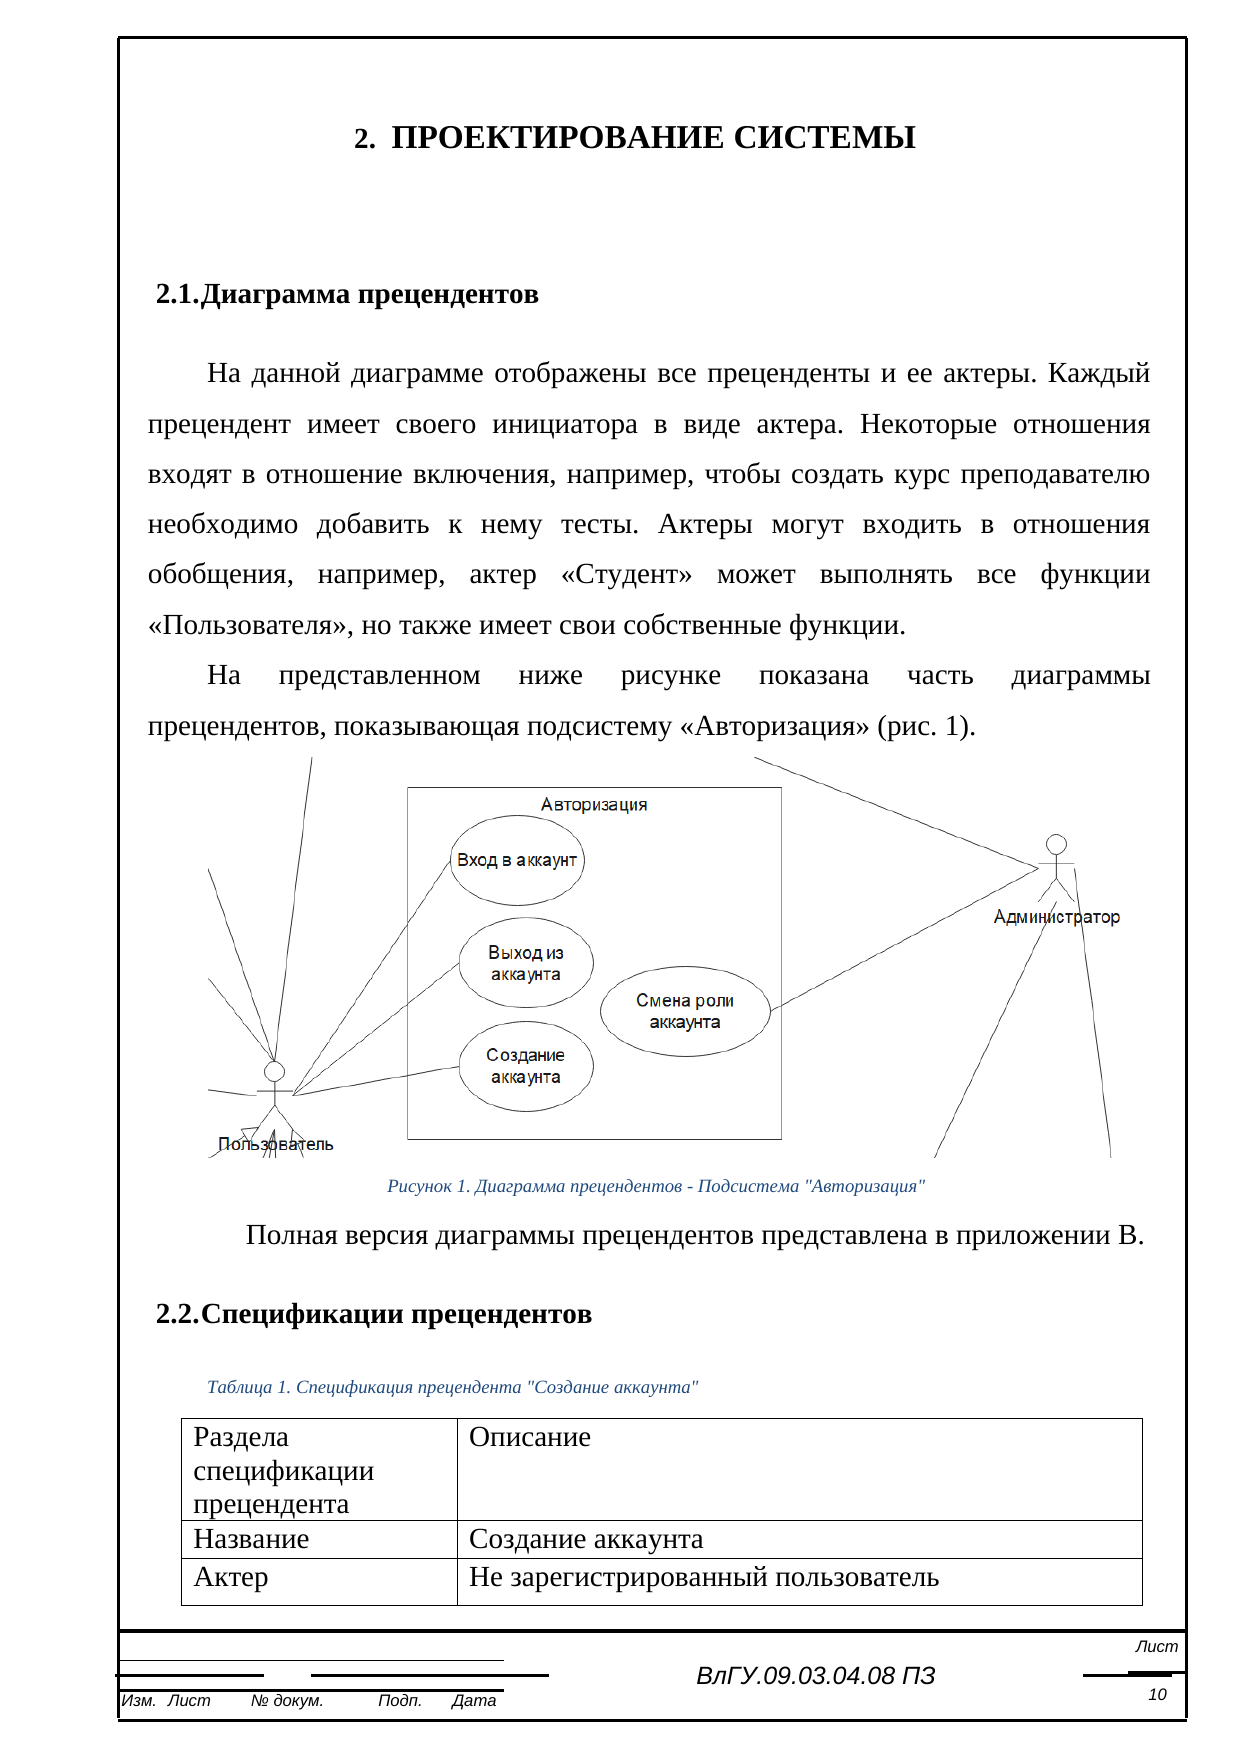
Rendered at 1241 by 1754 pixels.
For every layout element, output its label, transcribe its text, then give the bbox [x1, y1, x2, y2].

table_header Раздела спецификации прецендента [182, 1419, 457, 1520]
list На представленном ниже рисунке показана часть диаграммы прецендентов, показывающая подсистему «Авторизация» (рис. 1). [148, 657, 1152, 741]
text Диаграмма прецендентов [156, 276, 1152, 309]
table_cell Не зарегистрированный пользователь [458, 1559, 1142, 1604]
list Полная версия диаграммы прецендентов представлена в приложении В. [246, 1217, 1152, 1250]
table_cell Создание аккаунта [458, 1521, 1142, 1558]
list На данной диаграмме отображены все преценденты и ее актеры. Каждый прецендент имеет своего инициатора в виде актера. Некоторые отношения входят в отношение включения, например, чтобы создать курс преподавателю необходимо добавить к нему тесты. Актеры могут входить в отношения обобщения, например, актер «Студент» может выполнять все функции «Пользователя», но также имеет свои собственные функции. [148, 355, 1152, 641]
text Спецификации прецендентов [156, 1296, 1152, 1330]
subtitle проектирование системы [118, 117, 1152, 155]
picture [208, 757, 1137, 1158]
table_header Описание [458, 1419, 1142, 1520]
table_cell Актер [182, 1559, 457, 1604]
text Рисунок 1. Диаграмма прецендентов - Подсистема "Авторизация" [118, 1174, 1194, 1196]
text Таблица 1. Спецификация прецендента "Создание аккаунта" [207, 1376, 1137, 1397]
table_cell Название [182, 1521, 457, 1558]
